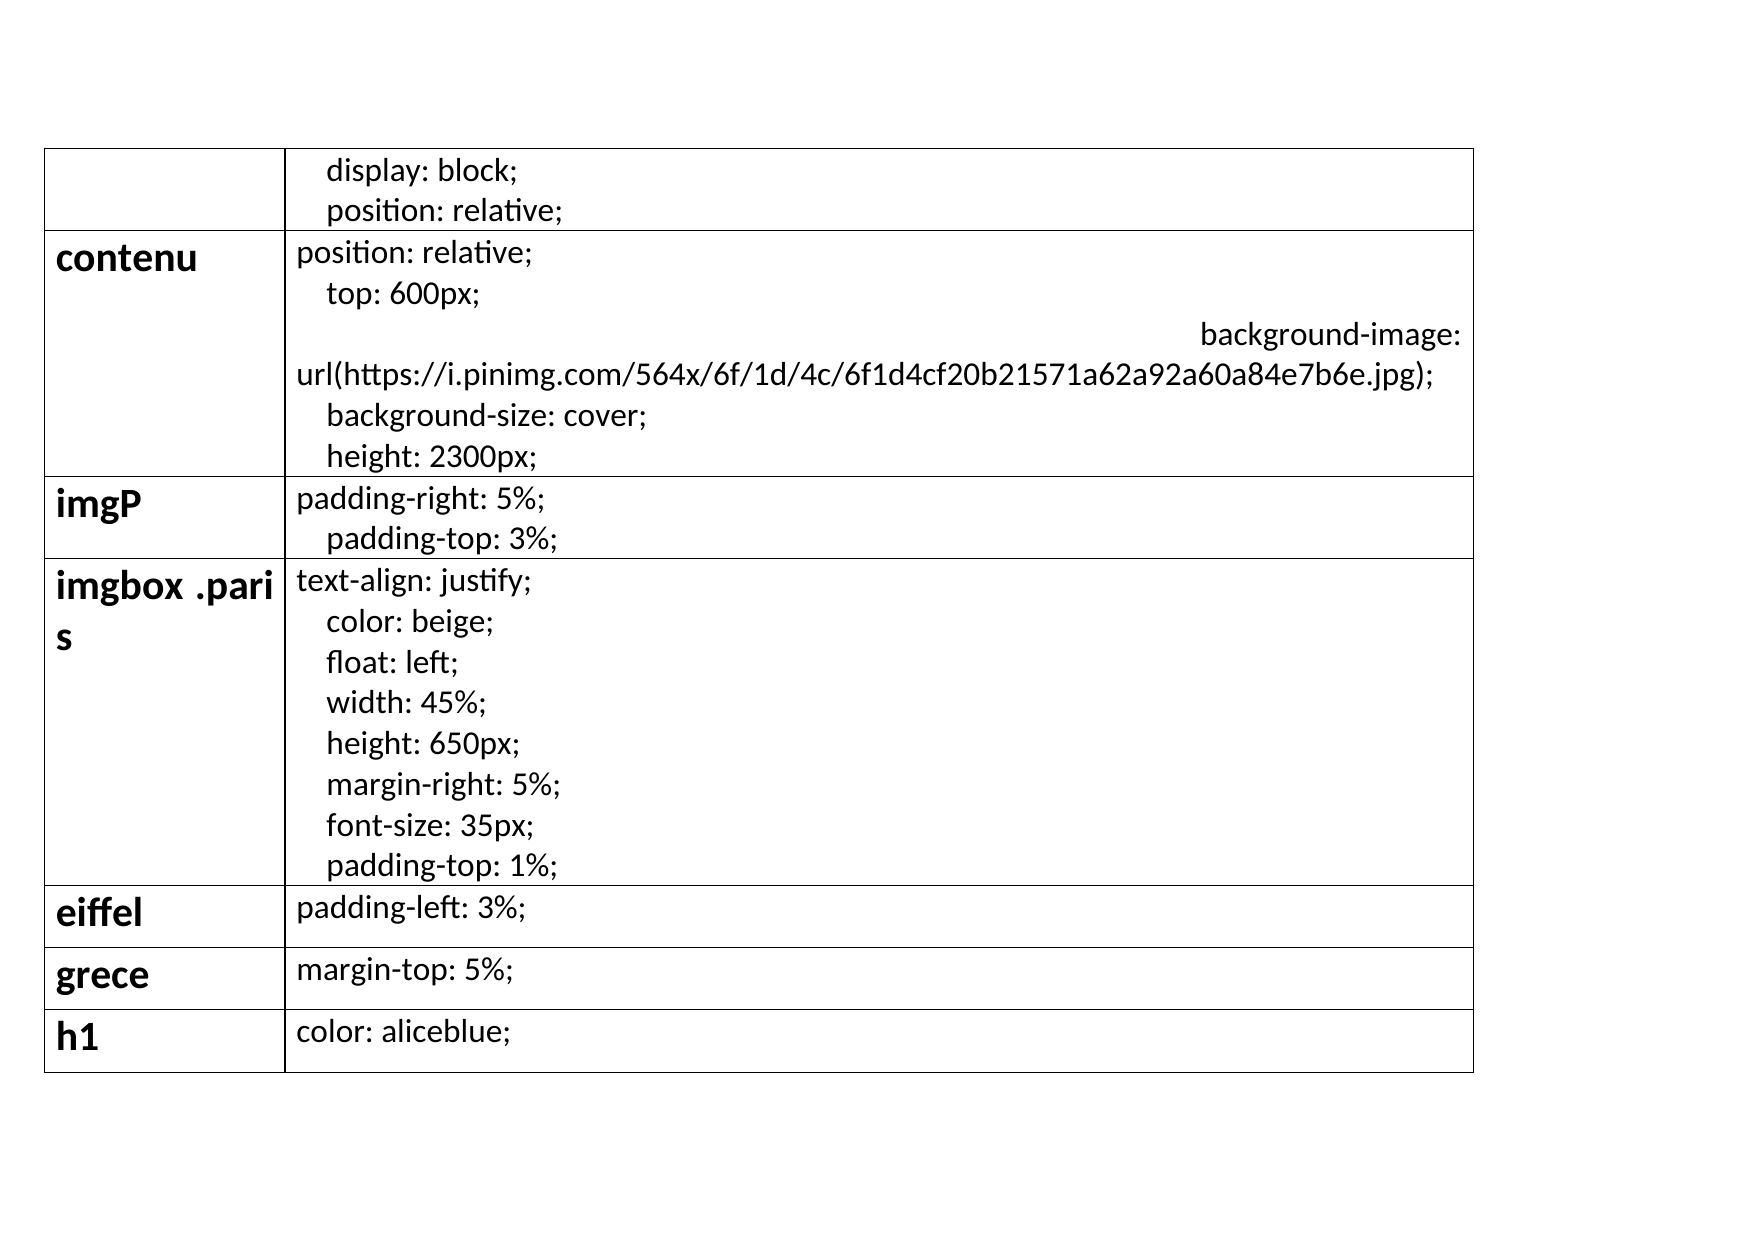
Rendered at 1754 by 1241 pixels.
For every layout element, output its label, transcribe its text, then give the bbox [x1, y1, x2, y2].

table_cell grece [45, 948, 284, 1009]
table_cell margin-top: 5%; [286, 948, 1473, 1009]
table_cell text-align: justify; color: beige; float: left; width: 45%; height: 650px; margin-right: 5%; font-size: 35px; padding-top: 1%; [286, 559, 1473, 885]
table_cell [286, 1010, 1473, 1072]
table_cell contenu [45, 231, 284, 476]
table_cell h1 [45, 1010, 284, 1072]
table_cell imgP [45, 477, 284, 558]
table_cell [286, 149, 1473, 230]
table_cell padding-right: 5%; padding-top: 3%; [286, 477, 1473, 558]
table_cell EU [45, 149, 284, 230]
table_cell imgbox .paris [45, 559, 284, 885]
table_cell padding-left: 3%; [286, 886, 1473, 947]
table_cell position: relative; top: 600px; background-image: url(https://i.pinimg.com/564x/6f/1d/4c/6f1d4cf20b21571a62a92a60a84e7b6e.jpg); background-size: cover; height: 2300px; [286, 231, 1473, 476]
table_cell eiffel [45, 886, 284, 947]
